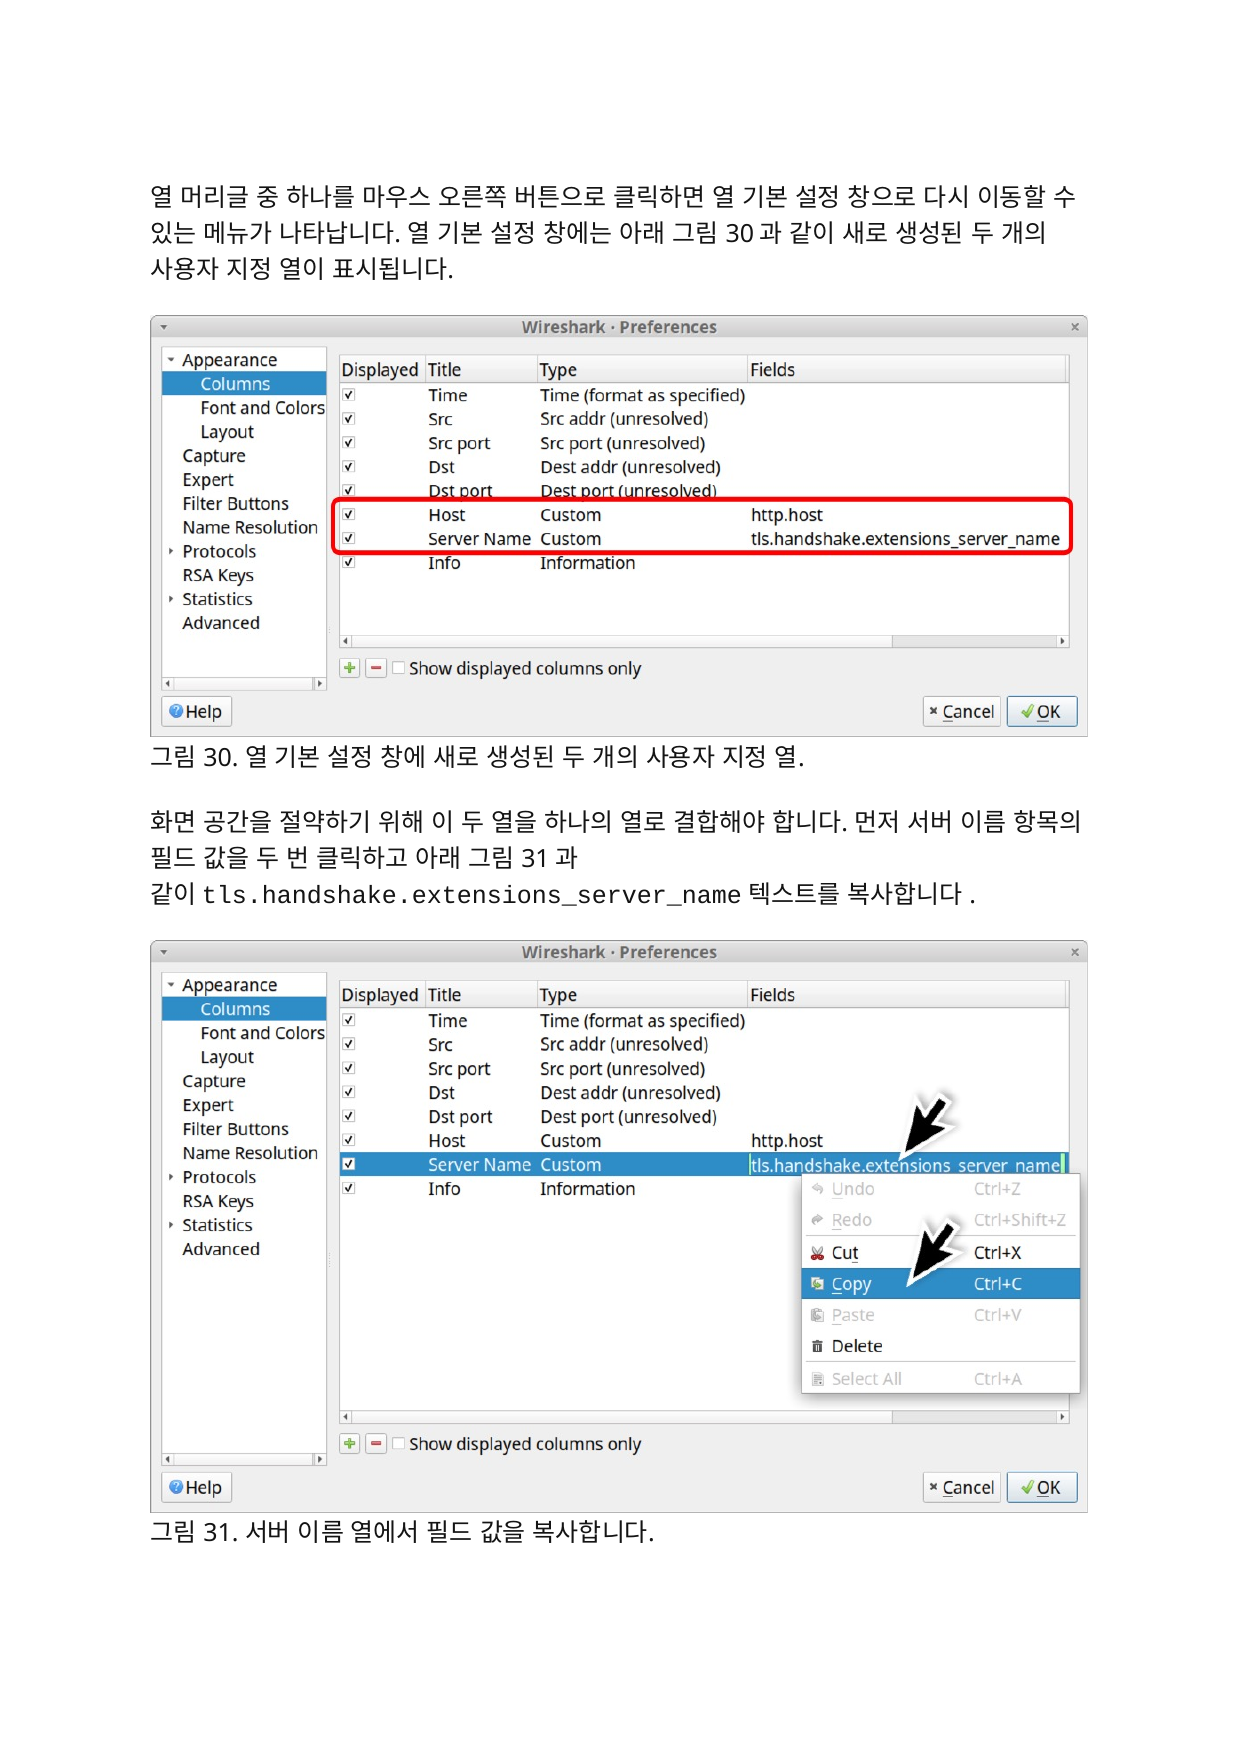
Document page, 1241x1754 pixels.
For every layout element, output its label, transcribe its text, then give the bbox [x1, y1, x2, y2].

text 열 머리글 중 하나를 마우스 오른쪽 버튼으로 클릭하면 열 기본 설정 창으로 다시 이동할 수 있는 메뉴가 나타납니다. 열 기본 설정 창에는 아래 그림 30과 같이 새로 생성된 두 개의 사용자 지정 열이 표시됩니다. [150, 177, 1090, 286]
picture [150, 315, 1088, 737]
text 화면 공간을 절약하기 위해 이 두 열을 하나의 열로 결합해야 합니다. 먼저 서버 이름 항목의 필드 값을 두 번 클릭하고 아래 그림 31과 같이 tls.handshake.extensions_server_name 텍스트를 복사합니다 . [150, 802, 1090, 911]
picture [150, 940, 1088, 1513]
